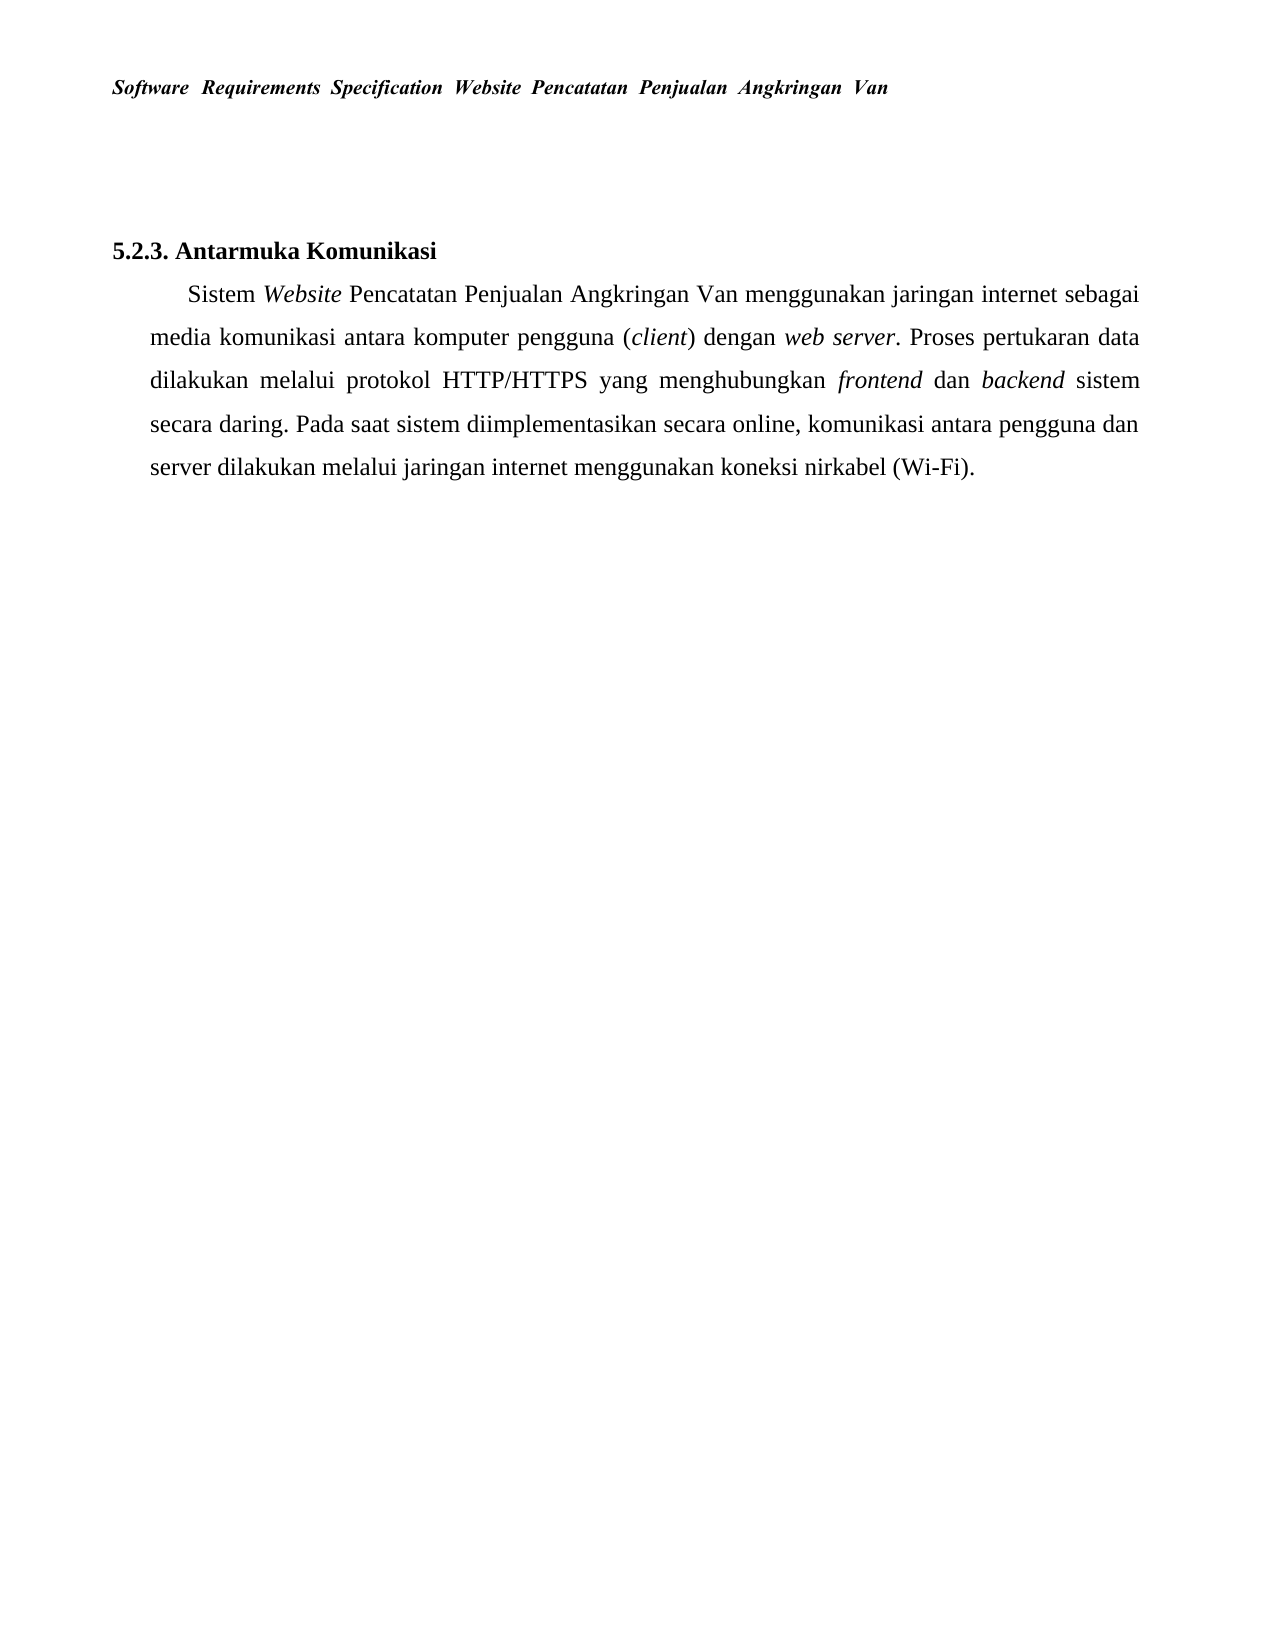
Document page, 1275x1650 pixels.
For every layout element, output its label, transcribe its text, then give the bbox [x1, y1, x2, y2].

text 5.2.3. Antarmuka Komunikasi [112, 236, 1140, 265]
text Sistem Website Pencatatan Penjualan Angkringan Van menggunakan jaringan internet sebagai media komunikasi antara komputer pengguna (client) dengan web server. Proses pertukaran data dilakukan melalui protokol HTTP/HTTPS yang menghubungkan frontend dan backend sistem secara daring. Pada saat sistem diimplementasikan secara online, komunikasi antara pengguna dan server dilakukan melalui jaringan internet menggunakan koneksi nirkabel (Wi-Fi). [150, 279, 1140, 481]
